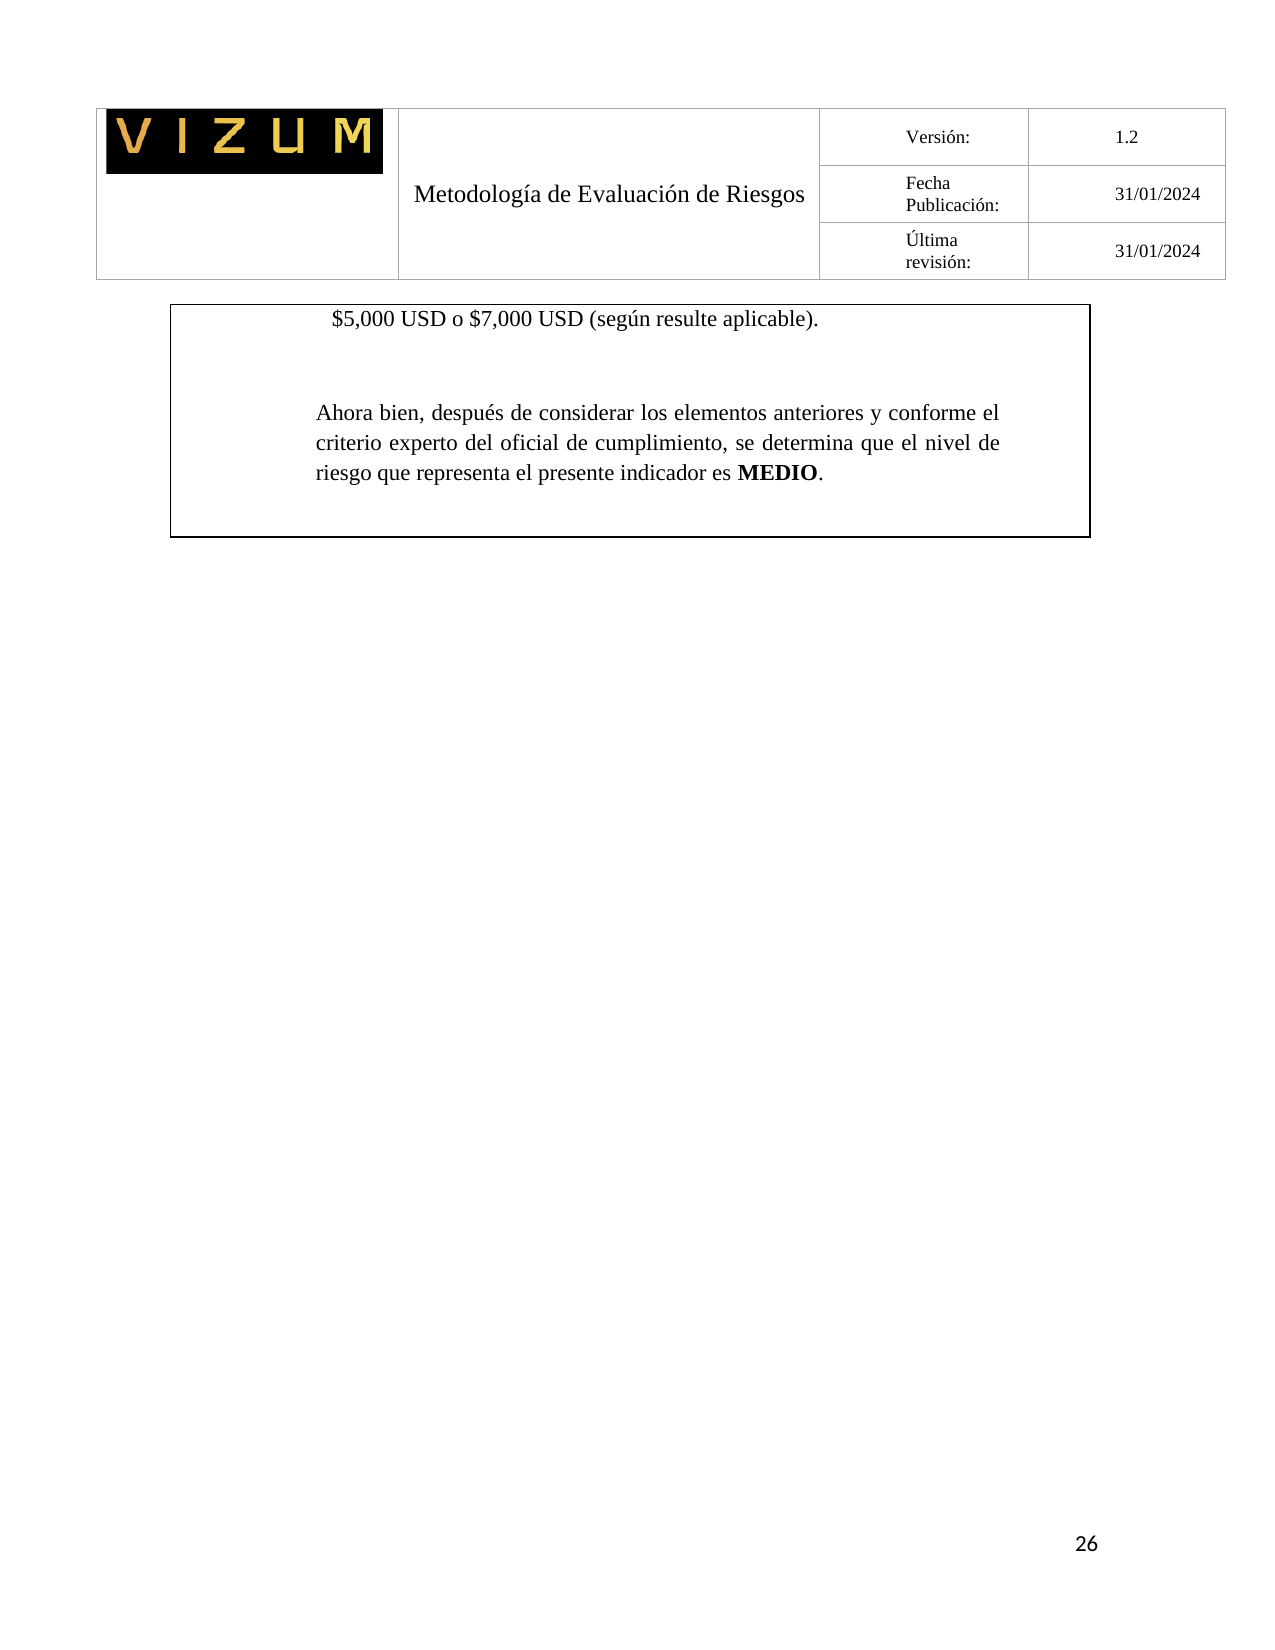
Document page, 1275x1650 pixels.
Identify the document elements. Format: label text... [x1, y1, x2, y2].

picture [106, 109, 383, 174]
